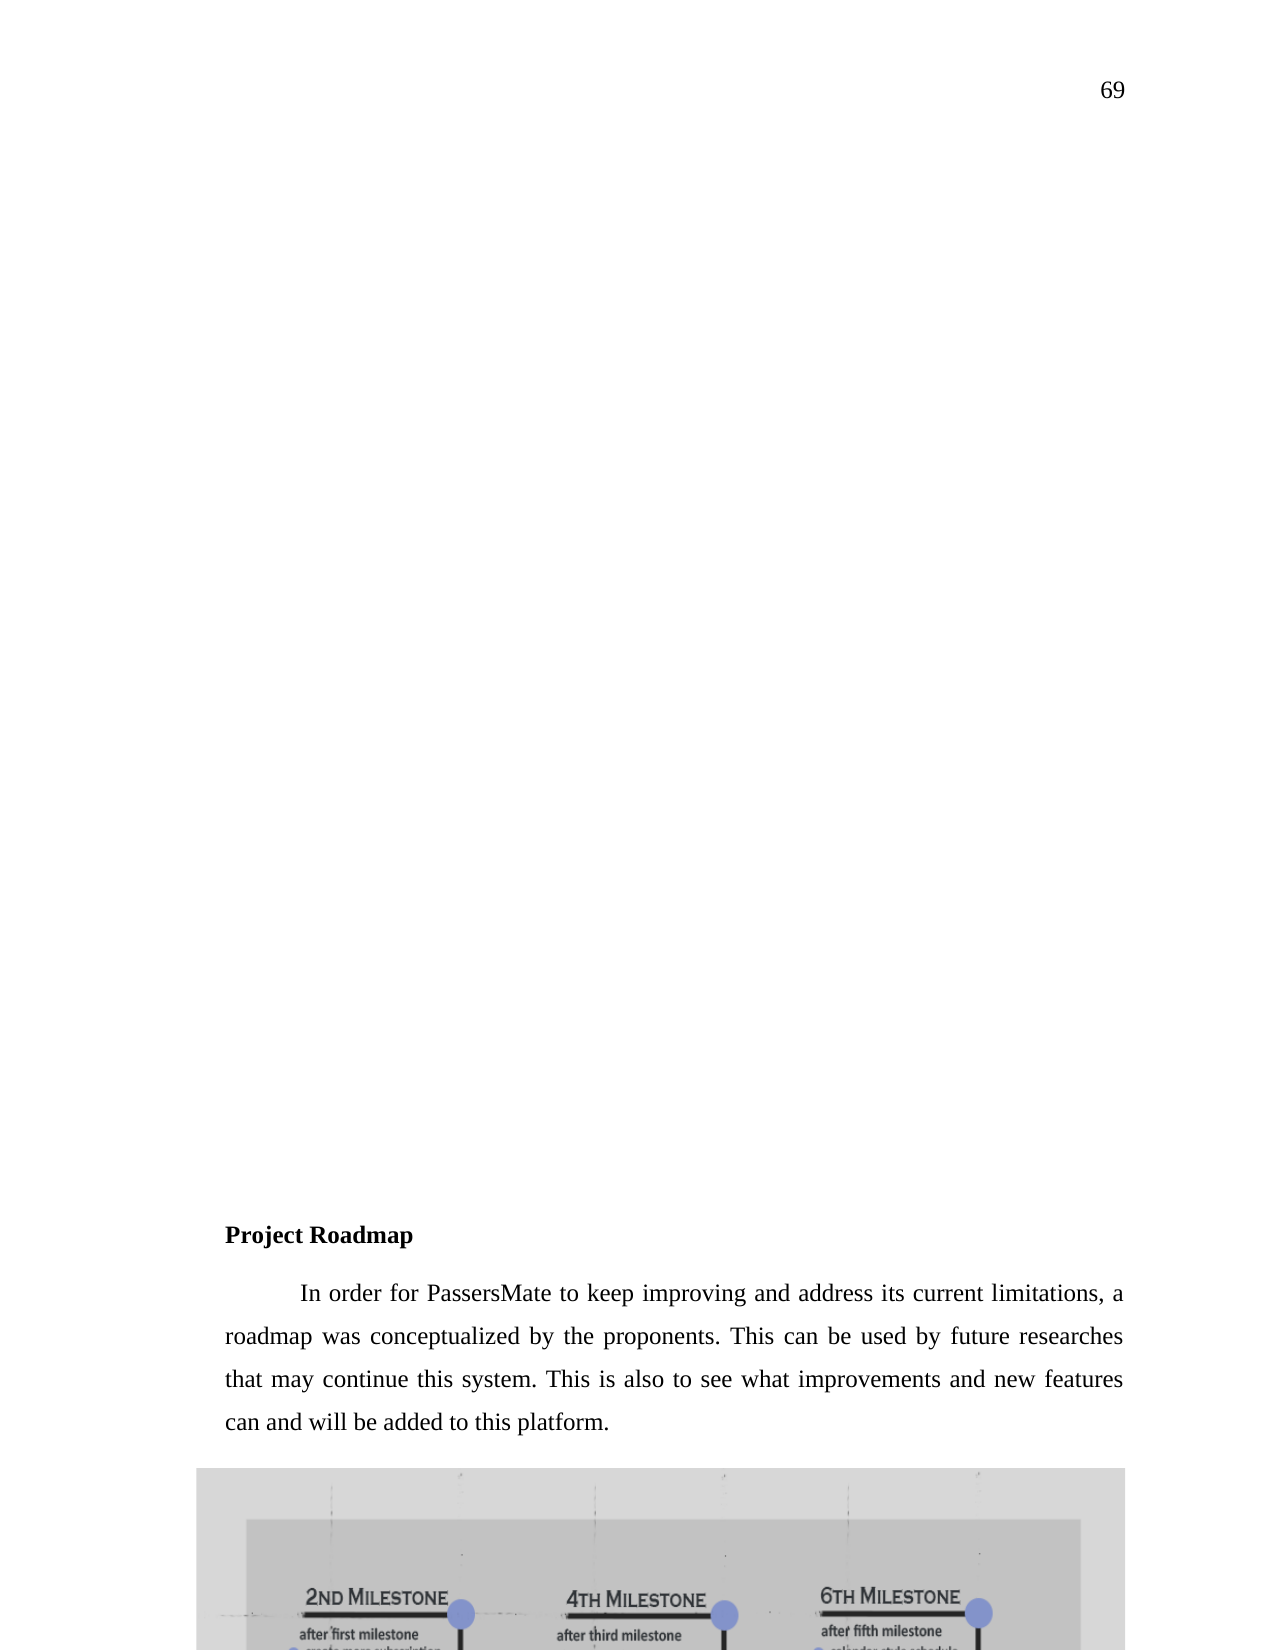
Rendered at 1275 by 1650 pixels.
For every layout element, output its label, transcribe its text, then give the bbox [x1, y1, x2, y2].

text In order for PassersMate to keep improving and address its current limitations, a roadmap was conceptualized by the proponents. This can be used by future researches that may continue this system. This is also to see what improvements and new features can and will be added to this platform. [225, 1278, 1125, 1436]
subtitle Project Roadmap [225, 1220, 1125, 1249]
picture [196, 1468, 1125, 1650]
